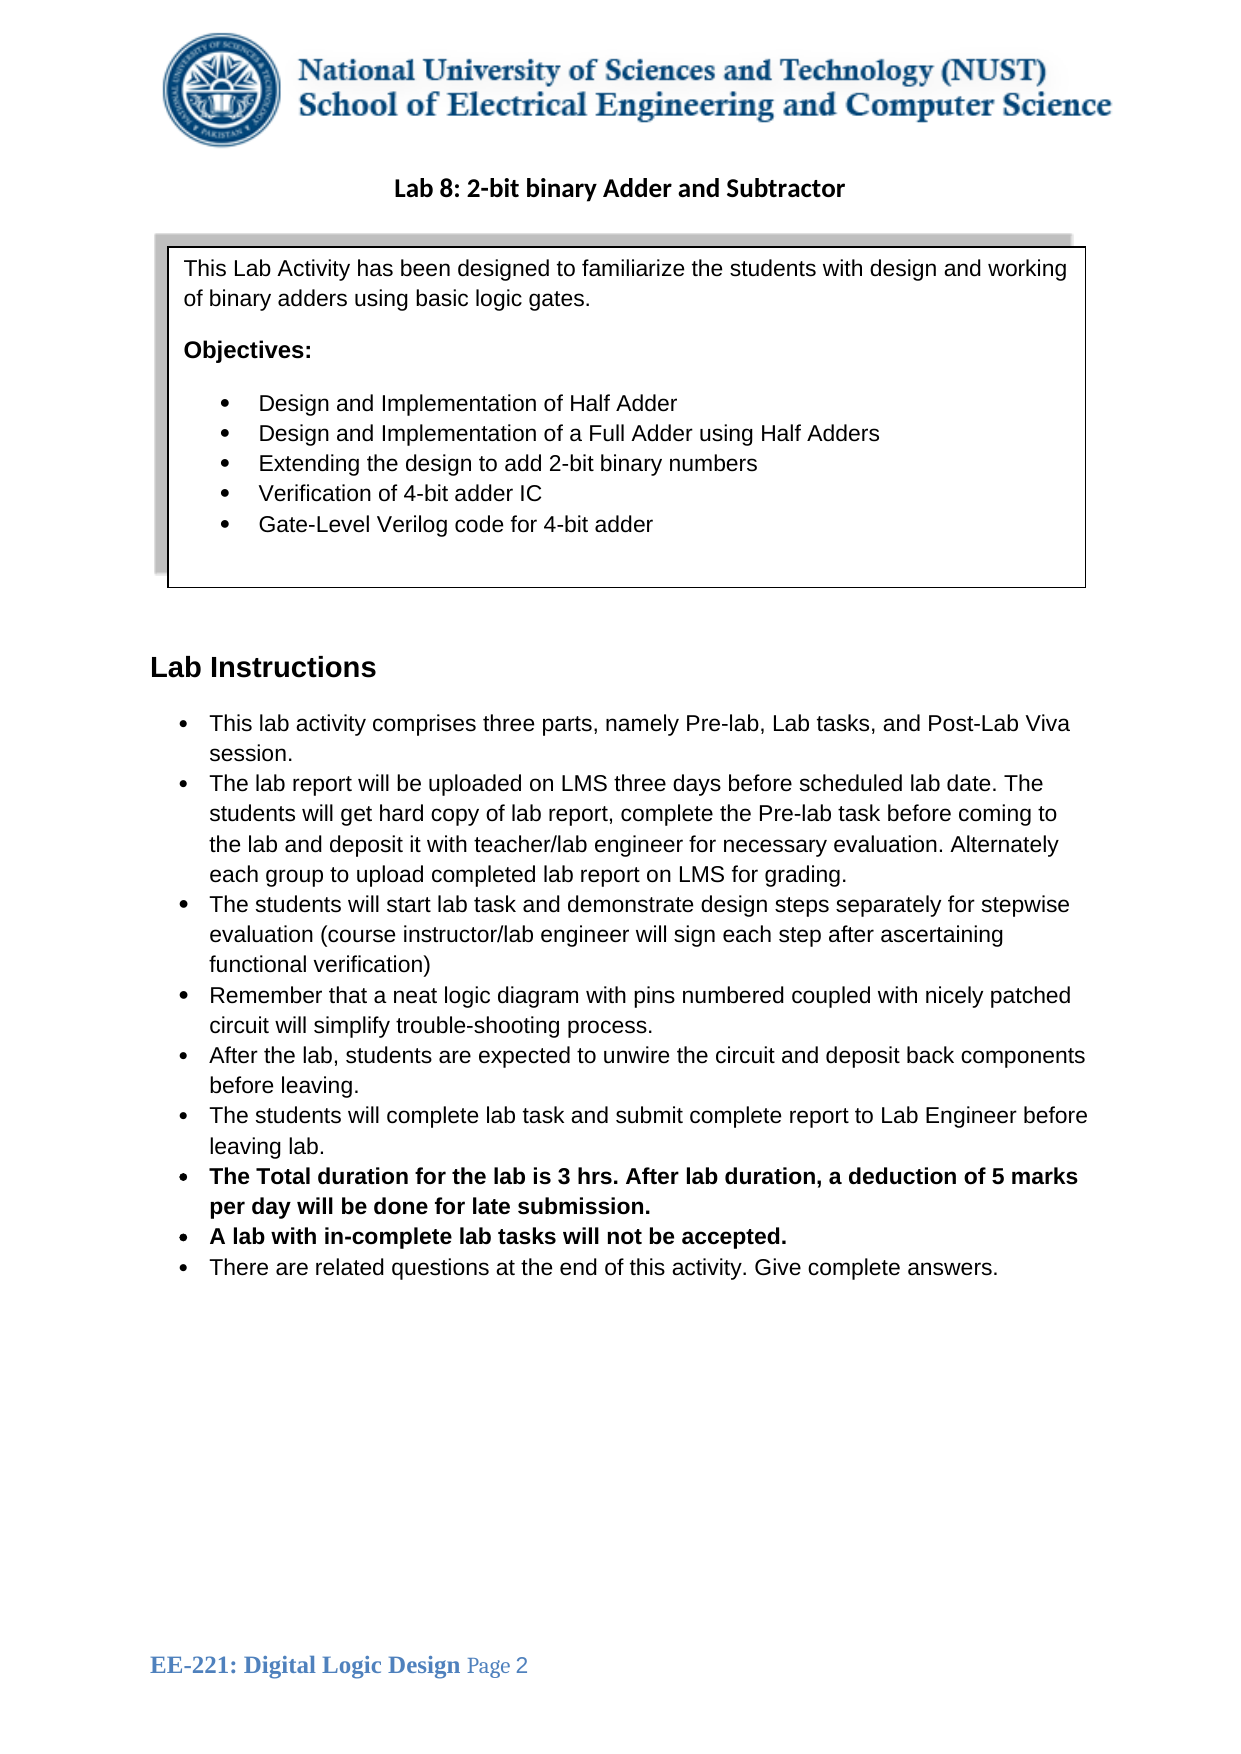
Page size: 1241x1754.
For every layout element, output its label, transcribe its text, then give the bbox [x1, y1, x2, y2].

list After the lab, students are expected to unwire the circuit and deposit back components before leaving. [179, 1042, 1090, 1099]
list This lab activity comprises three parts, namely Pre-lab, Lab tasks, and Post-Lab Viva session. [179, 710, 1090, 766]
list There are related questions at the end of this activity. Give complete answers. [179, 1253, 1090, 1280]
list The students will start lab task and demonstrate design steps separately for stepwise evaluation (course instructor/lab engineer will sign each step after ascertaining functional verification) [179, 891, 1090, 978]
list The lab report will be uploaded on LMS three days before scheduled lab date. The students will get hard copy of lab report, complete the Pre-lab task before coming to the lab and deposit it with teacher/lab engineer for necessary evaluation. Alternately each group to upload completed lab report on LMS for grading. [179, 770, 1090, 887]
list Remember that a neat logic diagram with pins numbered coupled with nicely patched circuit will simplify trouble-shooting process. [179, 982, 1090, 1038]
list A lab with in-complete lab tasks will not be accepted. [179, 1223, 1090, 1250]
list The students will complete lab task and submit complete report to Lab Engineer before leaving lab. [179, 1102, 1090, 1159]
text Lab Instructions [150, 650, 1090, 684]
picture [150, 27, 1125, 158]
list The Total duration for the lab is 3 hrs. After lab duration, a deduction of 5 marks per day will be done for late submission. [179, 1163, 1090, 1219]
subtitle Lab 8: 2-bit binary Adder and Subtractor [150, 171, 1090, 204]
